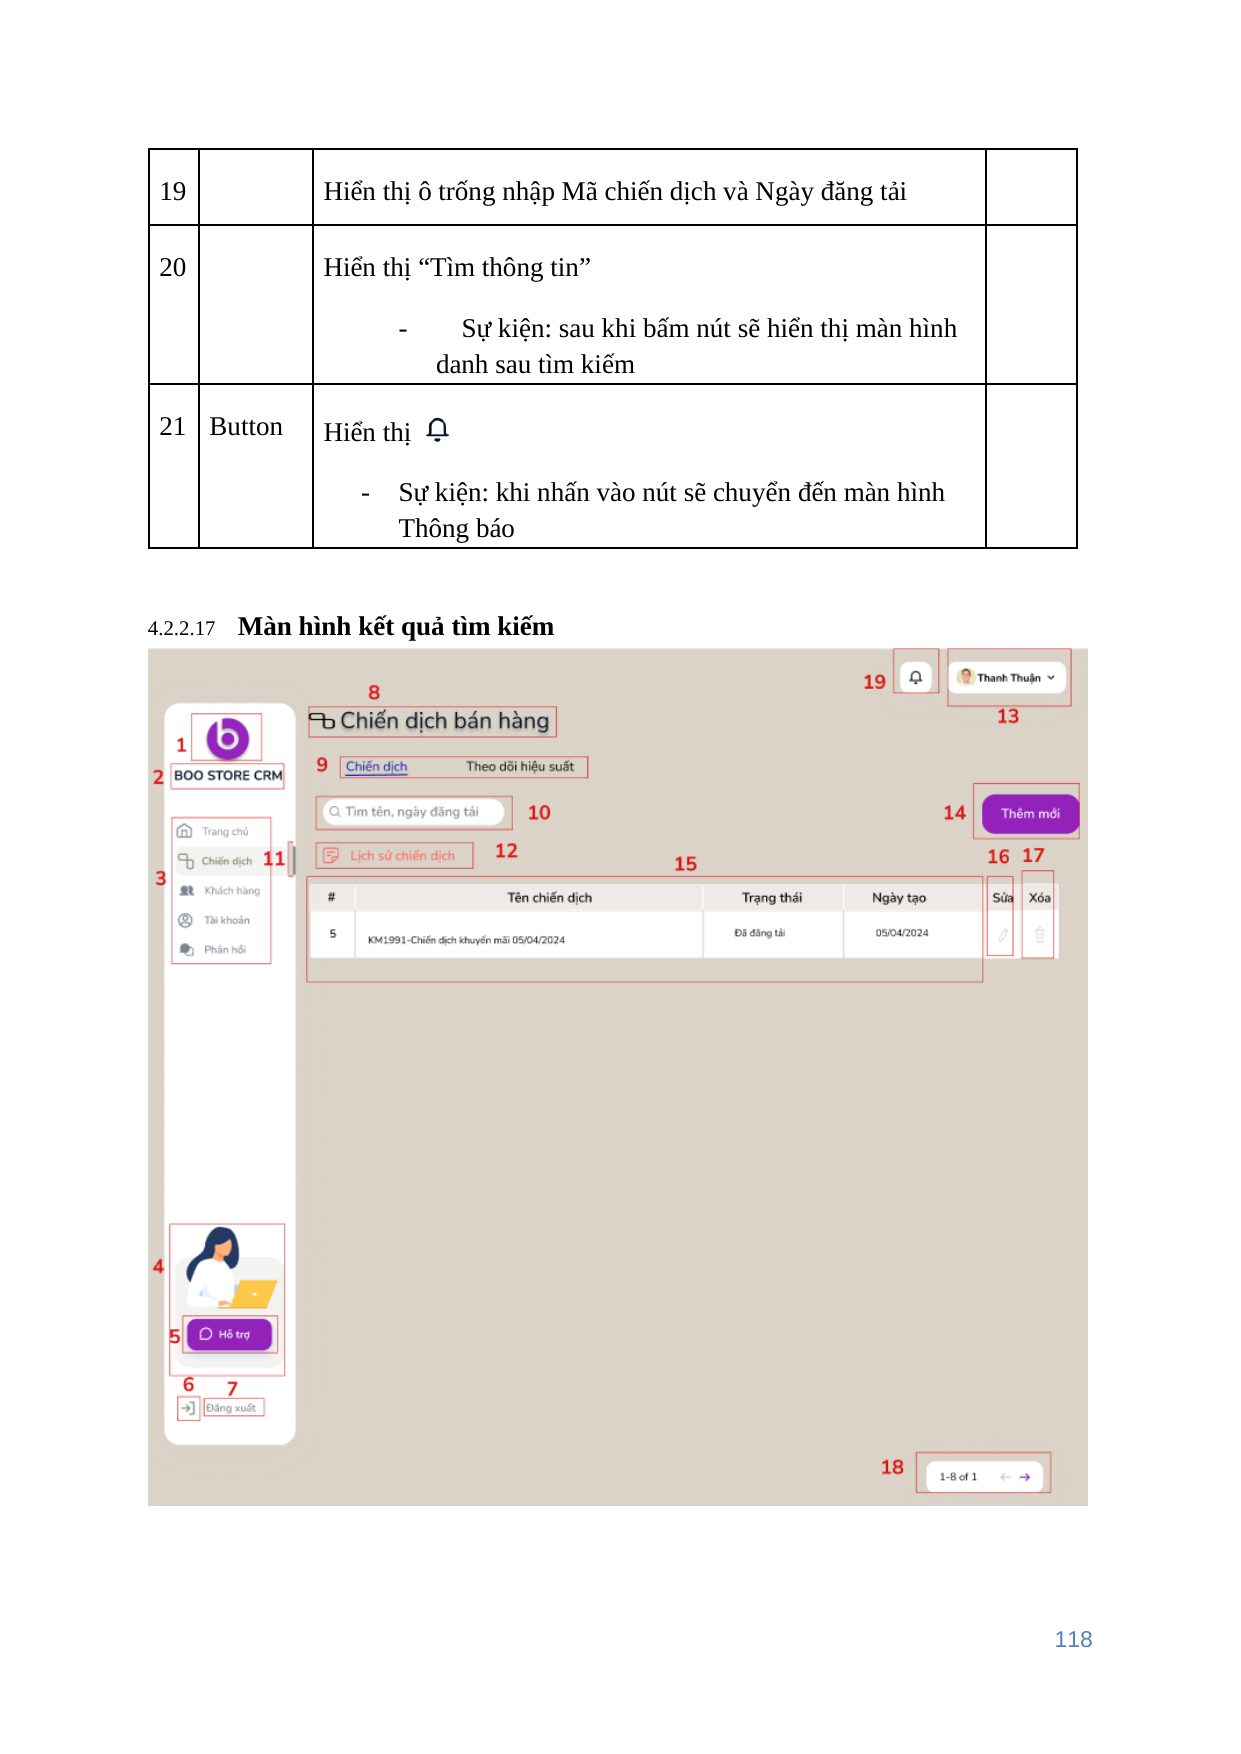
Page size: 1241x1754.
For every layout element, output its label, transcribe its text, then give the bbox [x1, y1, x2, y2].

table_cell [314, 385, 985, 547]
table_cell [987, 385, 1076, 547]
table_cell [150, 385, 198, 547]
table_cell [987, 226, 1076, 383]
picture [147, 647, 1088, 1506]
subtitle Màn hình kết quả tìm kiếm [148, 610, 1092, 641]
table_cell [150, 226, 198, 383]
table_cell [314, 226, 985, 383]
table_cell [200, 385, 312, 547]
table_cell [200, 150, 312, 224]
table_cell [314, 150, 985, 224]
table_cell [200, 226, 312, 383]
picture [418, 410, 454, 442]
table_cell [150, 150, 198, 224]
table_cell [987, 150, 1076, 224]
